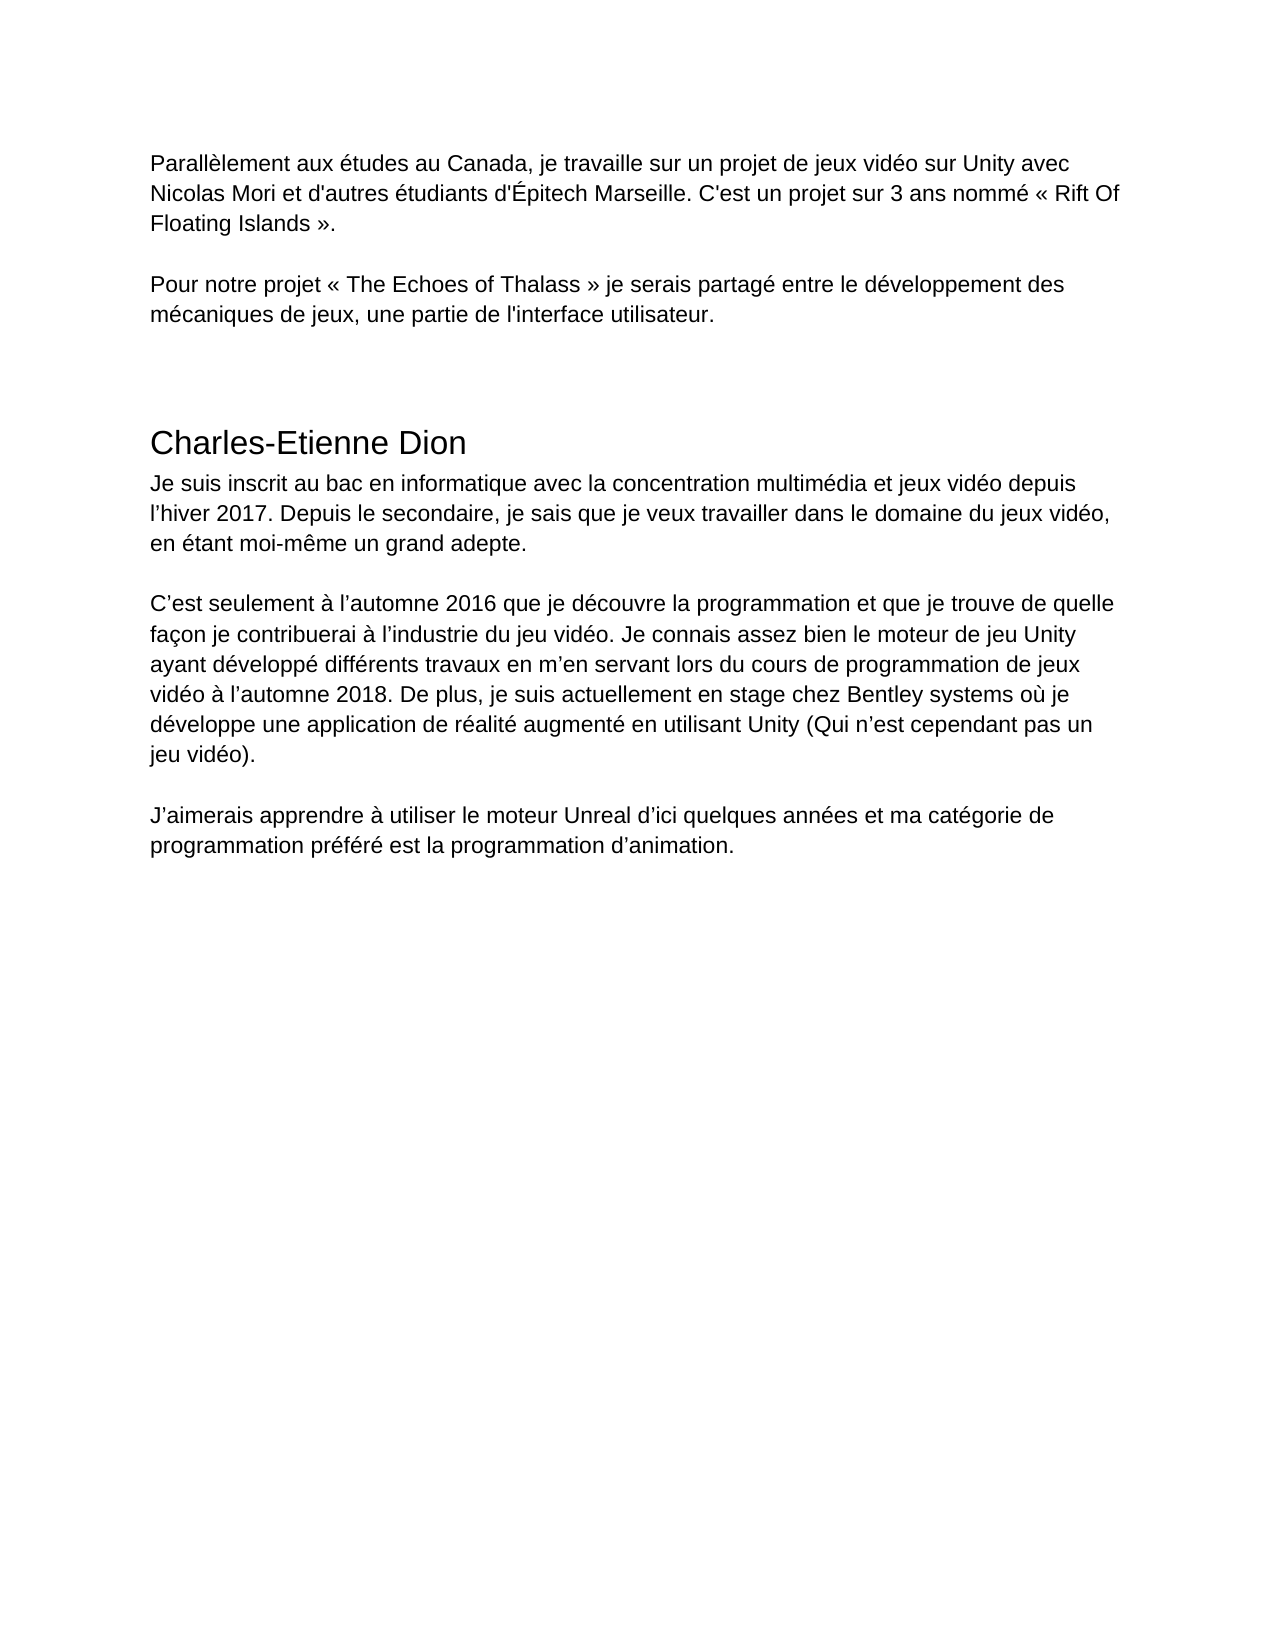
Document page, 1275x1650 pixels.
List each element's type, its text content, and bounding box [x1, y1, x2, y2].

text Pour notre projet « The Echoes of Thalass » je serais partagé entre le développement des mécaniques de jeux, une partie de l'interface utilisateur. [150, 271, 1125, 327]
text C’est seulement à l’automne 2016 que je découvre la programmation et que je trouve de quelle façon je contribuerai à l’industrie du jeu vidéo. Je connais assez bien le moteur de jeu Unity ayant développé différents travaux en m’en servant lors du cours de programmation de jeux vidéo à l’automne 2018. De plus, je suis actuellement en stage chez Bentley systems où je développe une application de réalité augmenté en utilisant Unity (Qui n’est cependant pas un jeu vidéo). [150, 590, 1125, 768]
text Je suis inscrit au bac en informatique avec la concentration multimédia et jeux vidéo depuis l’hiver 2017. Depuis le secondaire, je sais que je veux travailler dans le domaine du jeux vidéo, en étant moi-même un grand adepte. [150, 469, 1125, 556]
text Parallèlement aux études au Canada, je travaille sur un projet de jeux vidéo sur Unity avec Nicolas Mori et d'autres étudiants d'Épitech Marseille. C'est un projet sur 3 ans nommé « Rift Of Floating Islands ». [150, 150, 1125, 237]
subtitle Charles-Etienne Dion [150, 421, 1127, 464]
text J’aimerais apprendre à utiliser le moteur Unreal d’ici quelques années et ma catégorie de programmation préféré est la programmation d’animation. [150, 802, 1125, 858]
